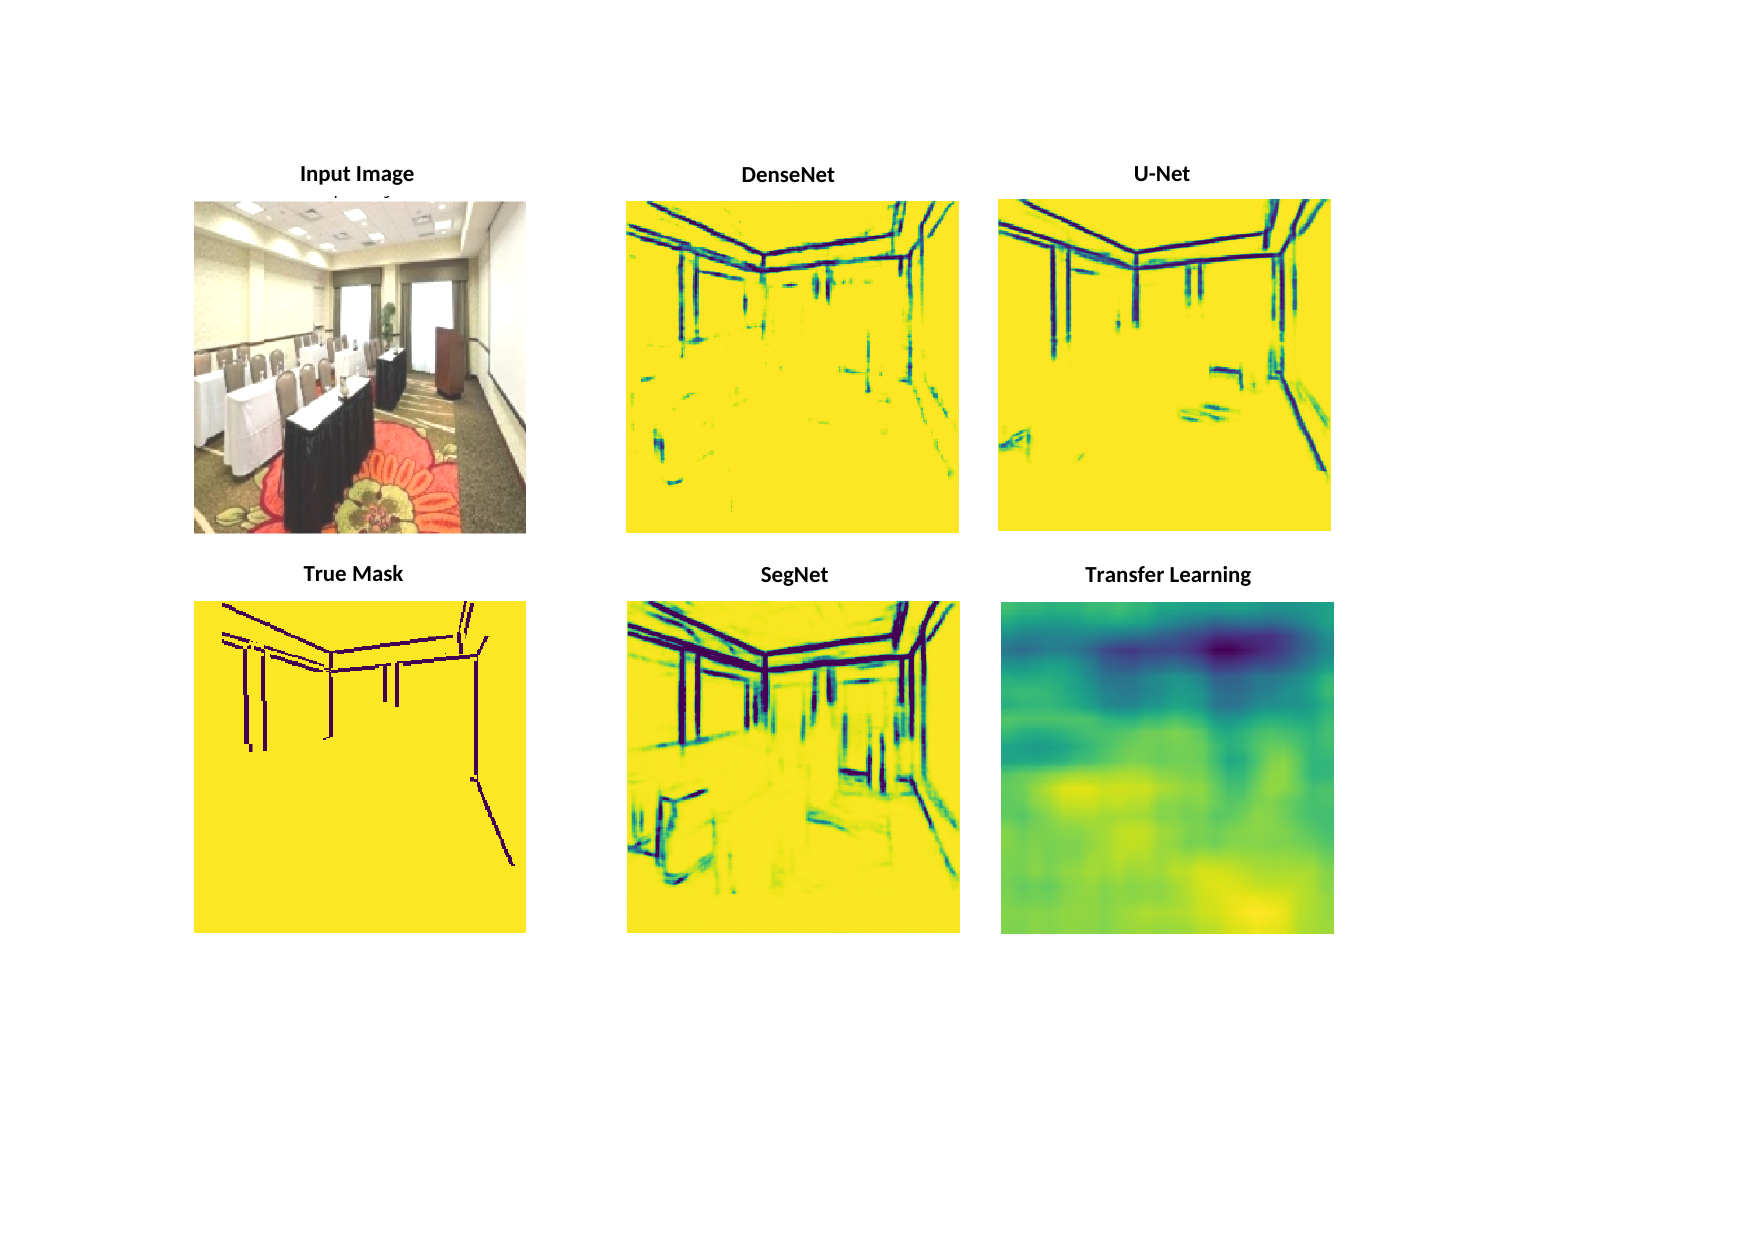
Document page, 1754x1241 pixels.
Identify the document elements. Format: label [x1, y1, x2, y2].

picture [610, 167, 976, 548]
picture [615, 567, 970, 946]
picture [991, 596, 1341, 938]
picture [184, 566, 536, 942]
picture [985, 165, 1341, 543]
picture [185, 196, 533, 544]
